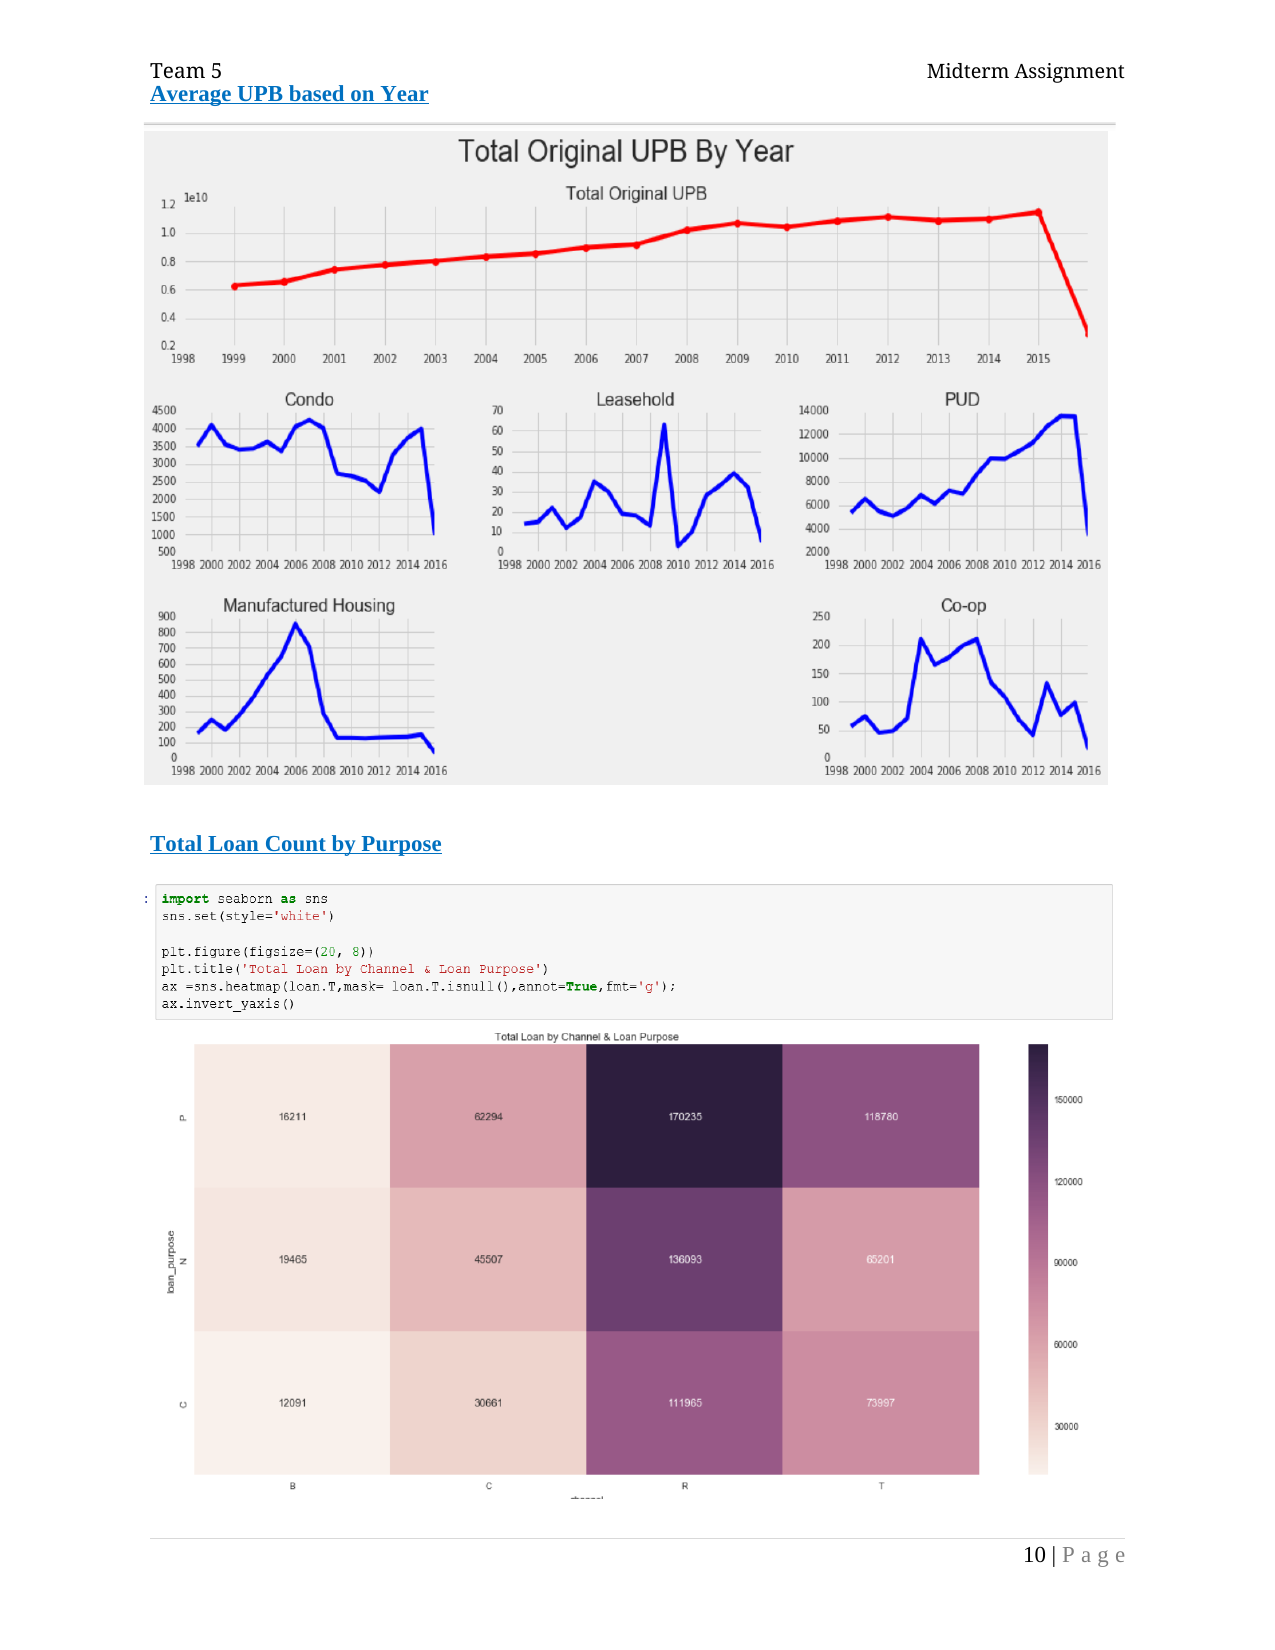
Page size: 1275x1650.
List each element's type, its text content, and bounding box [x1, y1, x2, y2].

text Total Loan Count by Purpose [150, 835, 1125, 856]
picture [143, 122, 1115, 798]
picture [143, 876, 1115, 1499]
text Average UPB based on Year [150, 85, 1125, 106]
